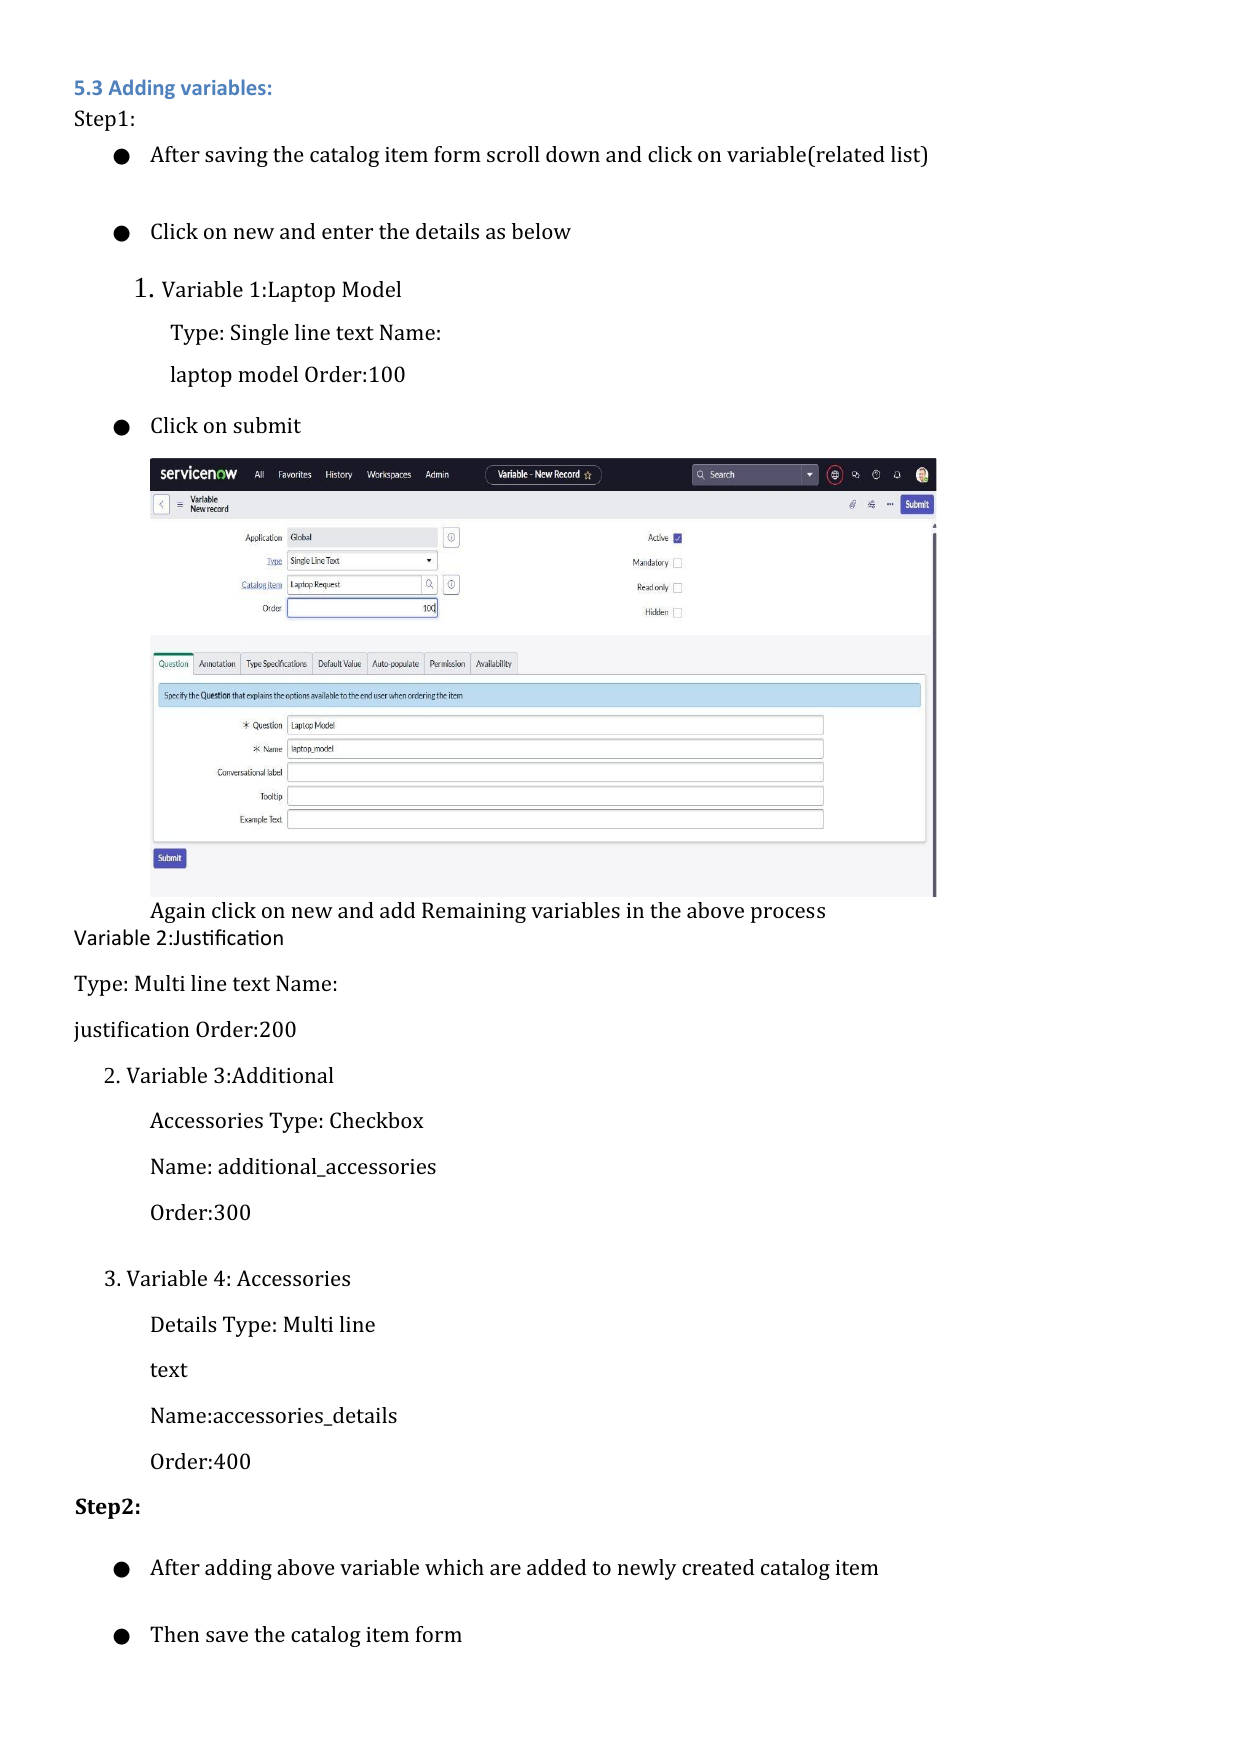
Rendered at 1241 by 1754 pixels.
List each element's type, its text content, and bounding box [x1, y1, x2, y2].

list Click on submit [112, 402, 1166, 445]
list Variable 1:Laptop Model Type: Single line text Name: laptop model Order:100 [133, 270, 456, 387]
text Step1: [74, 105, 1166, 132]
text Step2: [75, 1493, 1166, 1520]
list Click on new and enter the details as below [112, 208, 1166, 251]
picture [150, 458, 937, 897]
list After adding above variable which are added to newly created catalog item [112, 1545, 1166, 1587]
list Then save the catalog item form [112, 1612, 1166, 1655]
text Variable 2:Justification Type: Multi line text Name: justification Order:200 [74, 923, 338, 1042]
subtitle 5.3 Adding variables: [74, 73, 1166, 101]
text Name: additional_accessories Order:300 [149, 1153, 511, 1225]
list After saving the catalog item form scroll down and click on variable(related list) [112, 132, 1166, 175]
list Variable 4: Accessories Details Type: Multi line text Name:accessories_details Order:400 [104, 1265, 411, 1474]
list Variable 3:Additional Accessories Type: Checkbox [104, 1061, 438, 1134]
